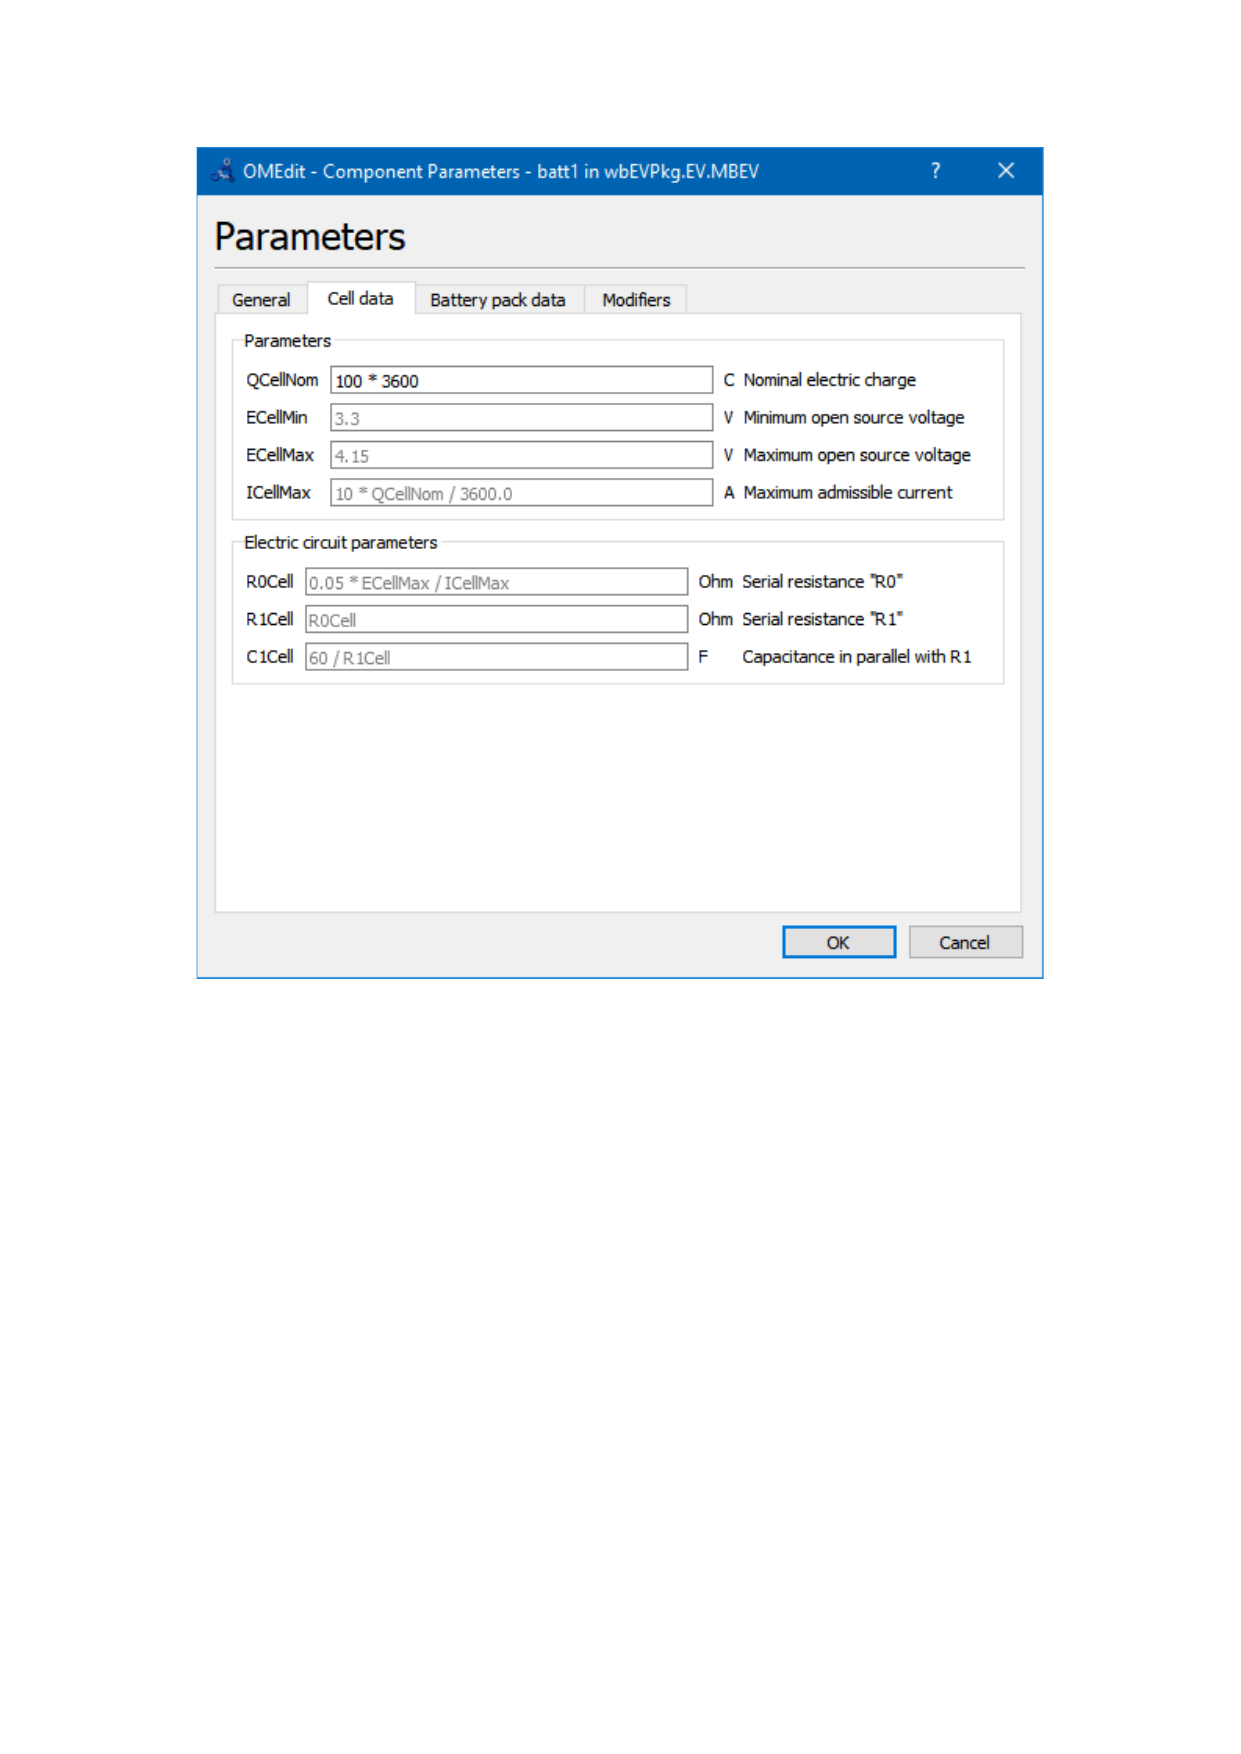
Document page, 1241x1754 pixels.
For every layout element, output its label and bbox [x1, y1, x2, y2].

picture [196, 147, 1044, 979]
